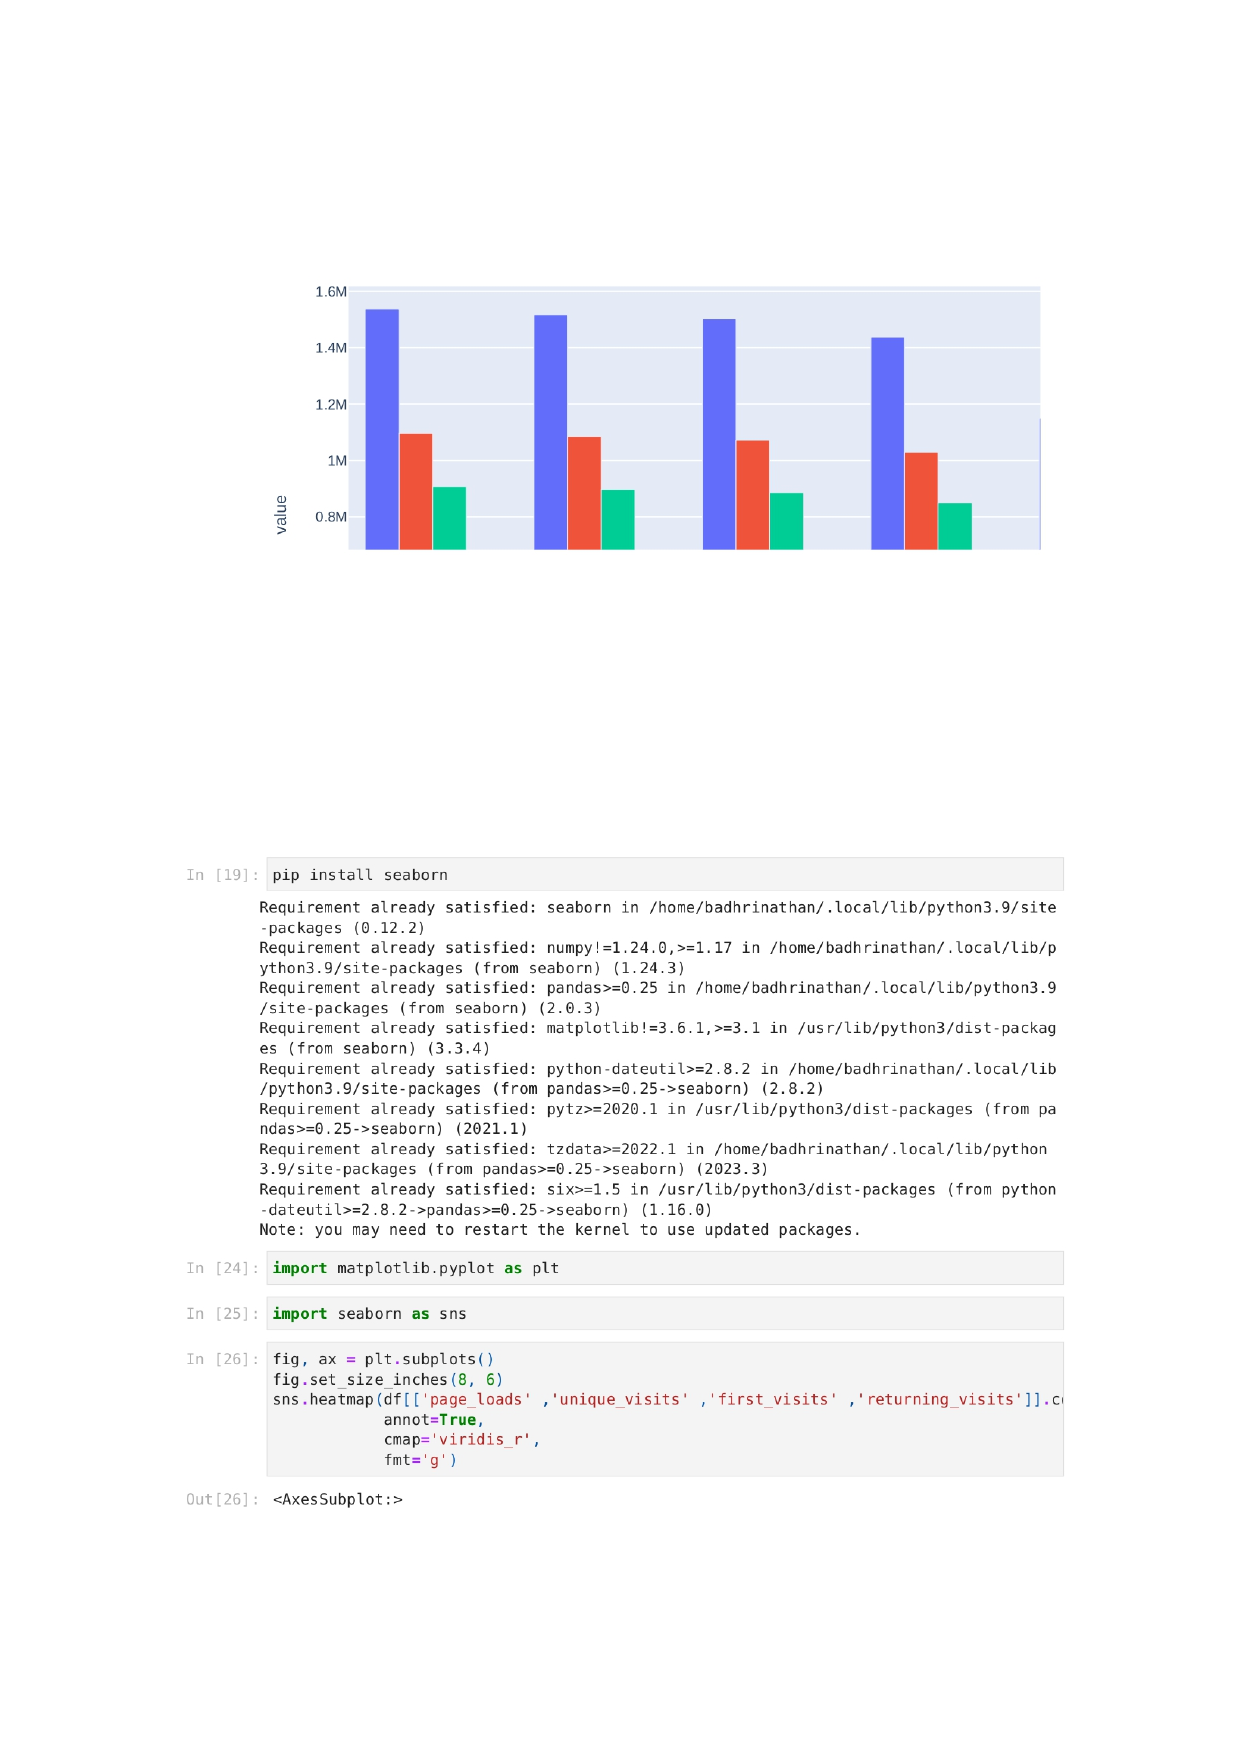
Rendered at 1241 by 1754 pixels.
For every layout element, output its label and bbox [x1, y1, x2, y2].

picture [150, 216, 1091, 1545]
